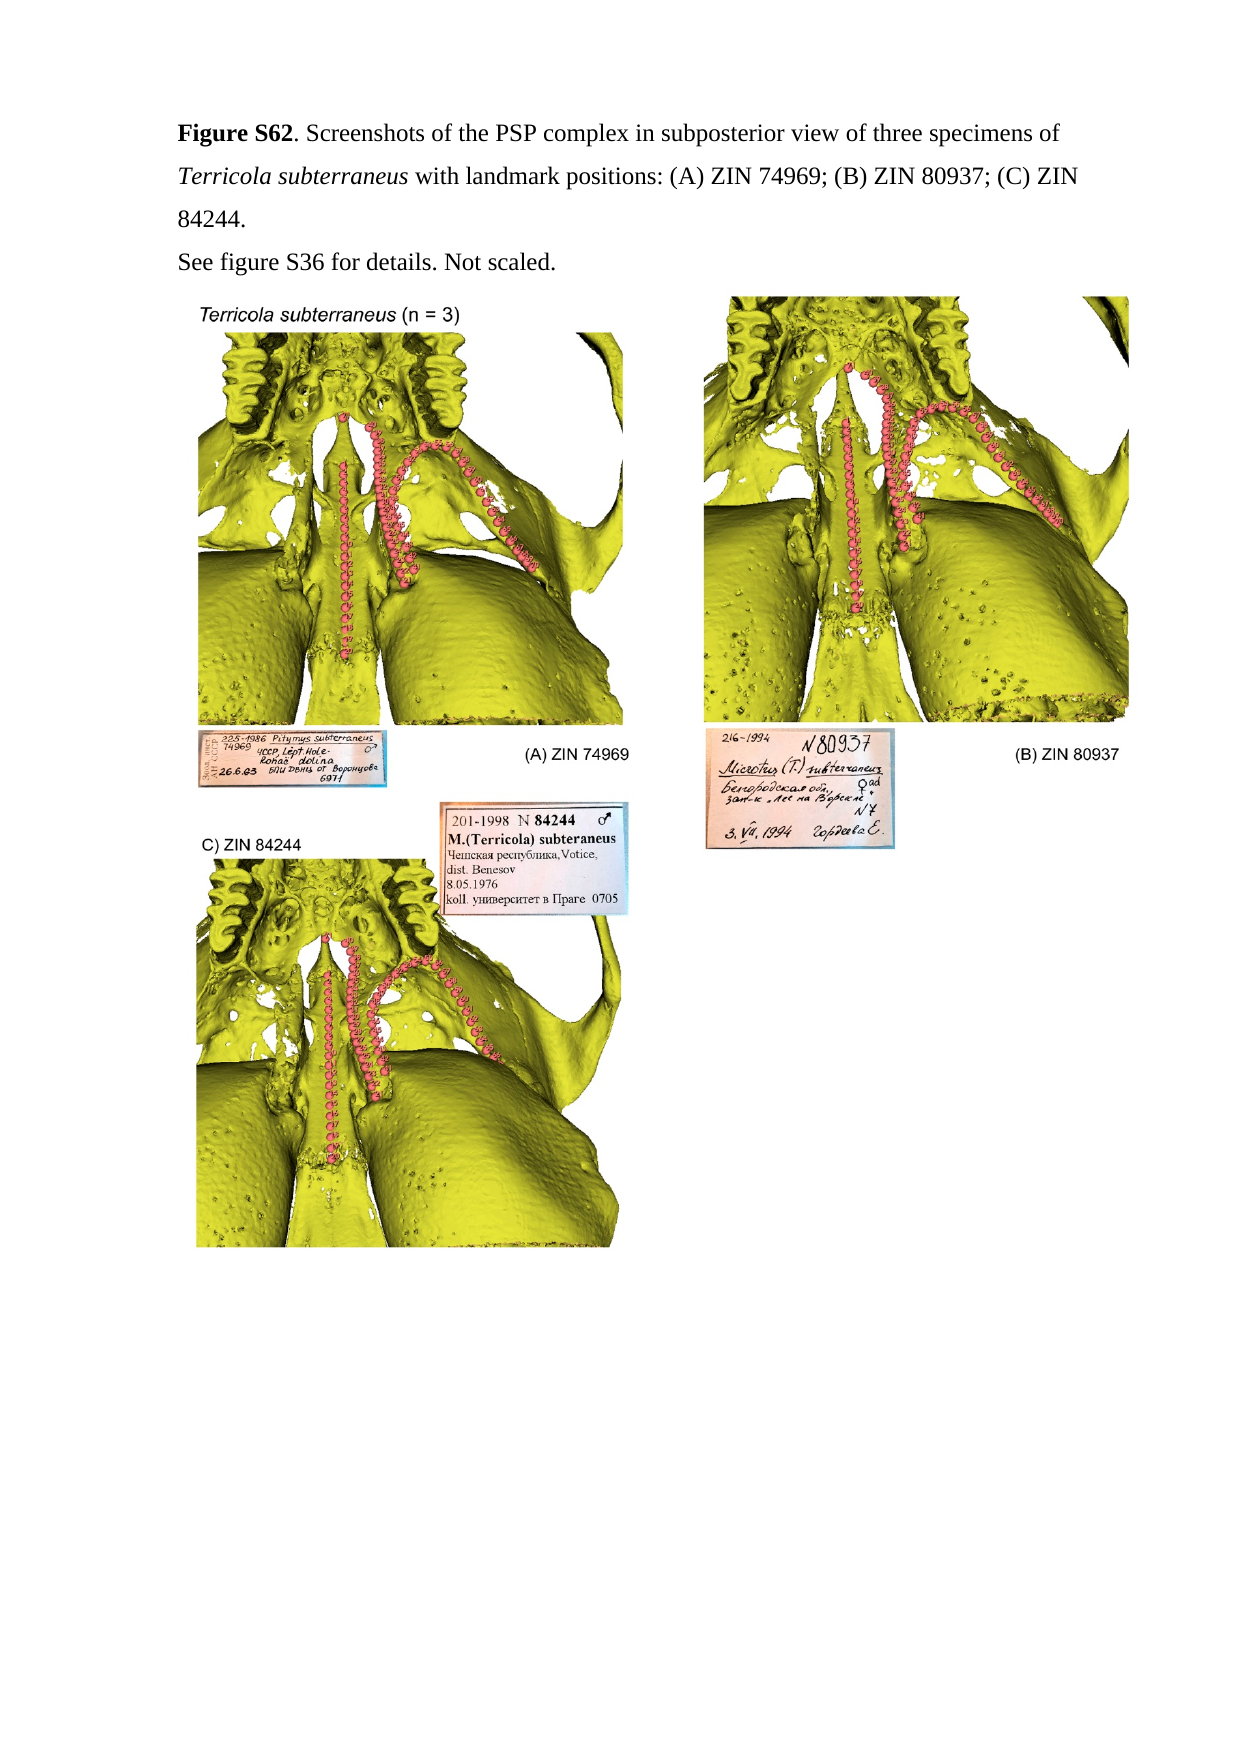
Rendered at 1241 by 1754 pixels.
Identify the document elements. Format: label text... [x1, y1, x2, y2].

text See figure S36 for details. Not scaled. [177, 247, 1152, 276]
text Figure S62. Screenshots of the PSP complex in subposterior view of three specimens of Terricola subterraneus with landmark positions: (A) ZIN 74969; (B) ZIN 80937; (C) ZIN 84244. [177, 118, 1152, 233]
picture [177, 290, 1153, 1262]
